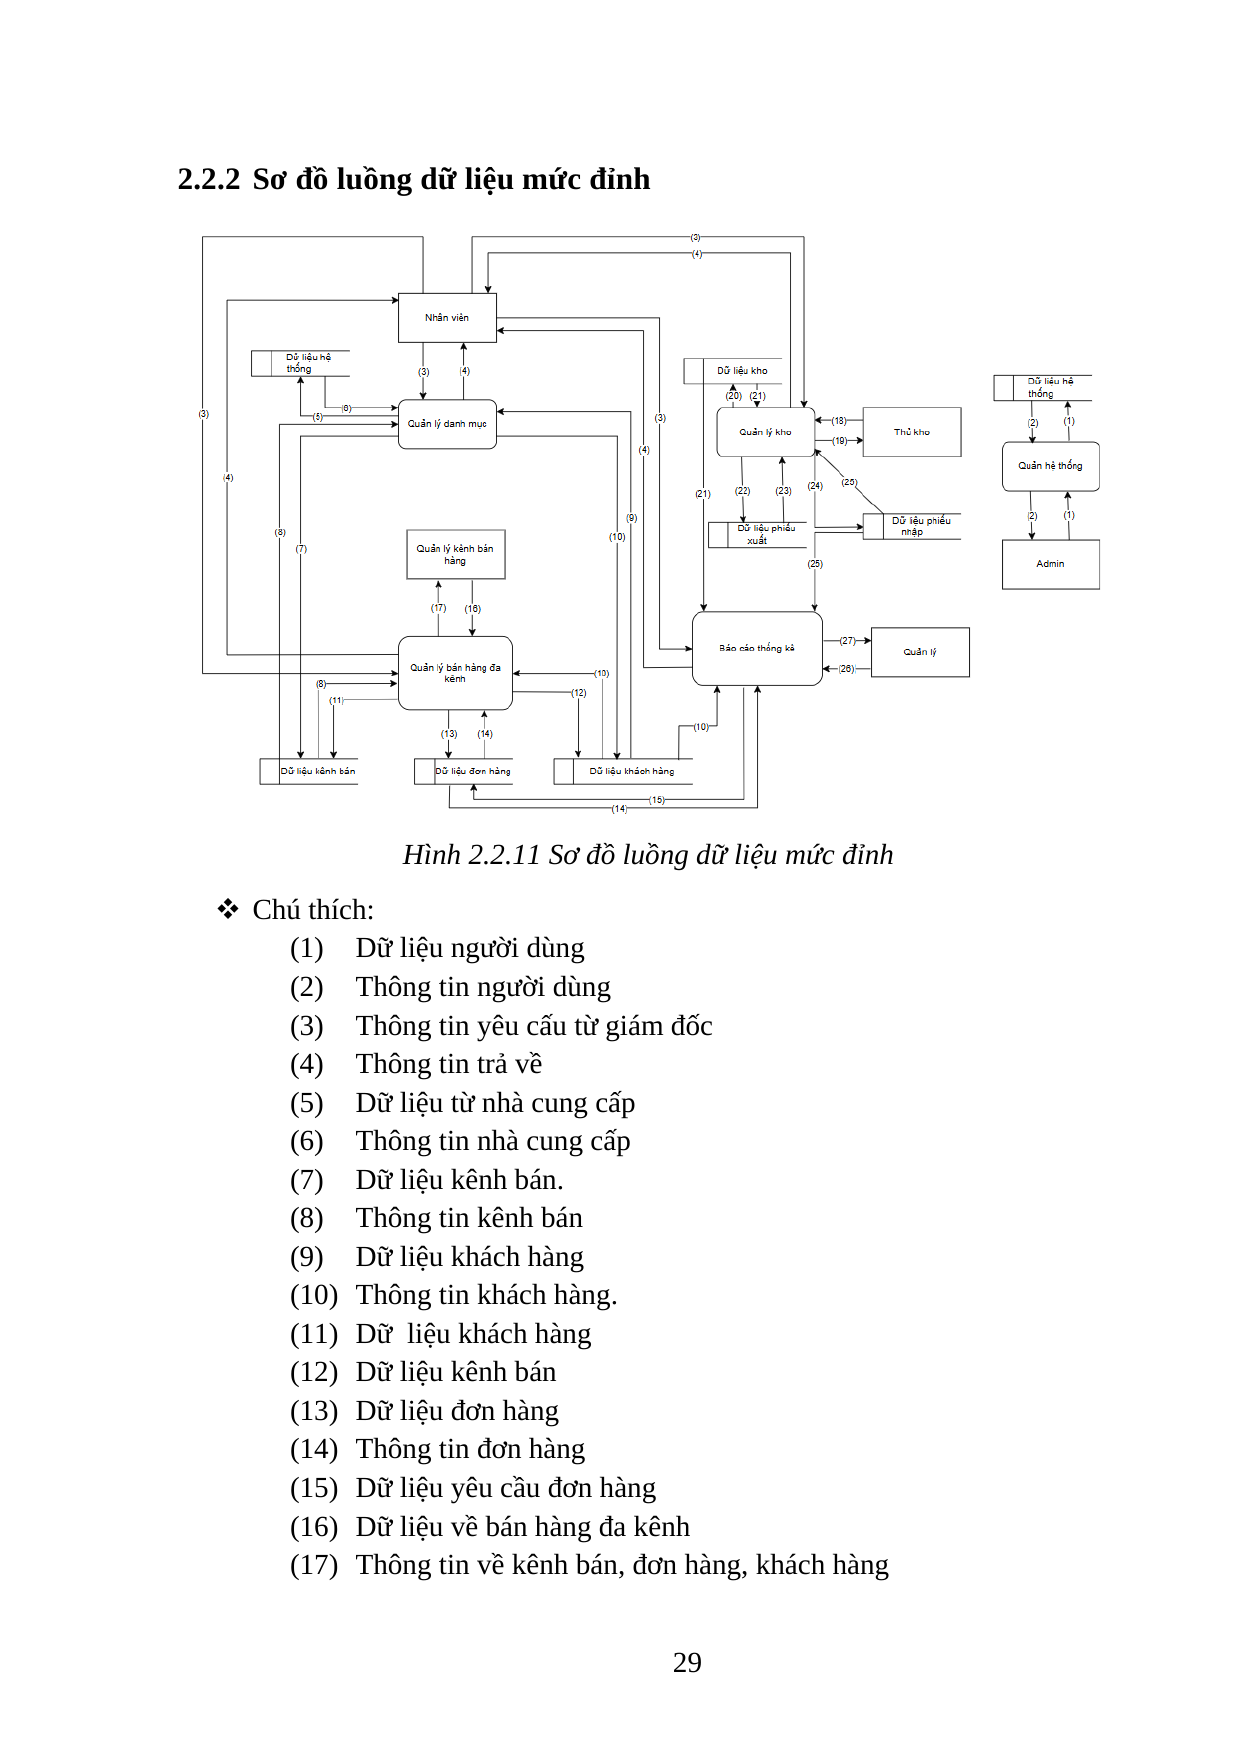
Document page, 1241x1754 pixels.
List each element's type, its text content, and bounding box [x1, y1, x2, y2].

list Dữ liệu kênh bán [290, 1354, 1122, 1388]
list Thông tin trả về [290, 1046, 1122, 1080]
list Dữ liệu khách hàng [290, 1239, 1122, 1272]
picture [177, 214, 1123, 821]
list Dữ liệu đơn hàng [290, 1393, 1122, 1427]
list Chú thích: [215, 892, 1122, 926]
list Thông tin nhà cung cấp [290, 1123, 1122, 1157]
list Dữ liệu từ nhà cung cấp [290, 1085, 1122, 1118]
list Thông tin đơn hàng [290, 1432, 1122, 1465]
list Dữ liệu người dùng [290, 931, 1122, 964]
list Dữ liệu khách hàng [290, 1316, 1122, 1349]
list Dữ liệu kênh bán. [290, 1162, 1122, 1195]
list Thông tin yêu cấu từ giám đốc [290, 1008, 1122, 1041]
list Thông tin khách hàng. [290, 1277, 1122, 1311]
list Thông tin người dùng [290, 969, 1122, 1003]
subtitle Sơ đồ luồng dữ liệu mức đỉnh [177, 160, 1122, 196]
list Dữ liệu về bán hàng đa kênh [290, 1509, 1122, 1542]
list Dữ liệu yêu cầu đơn hàng [290, 1470, 1122, 1504]
list Thông tin kênh bán [290, 1200, 1122, 1234]
list Thông tin về kênh bán, đơn hàng, khách hàng [290, 1547, 1122, 1581]
